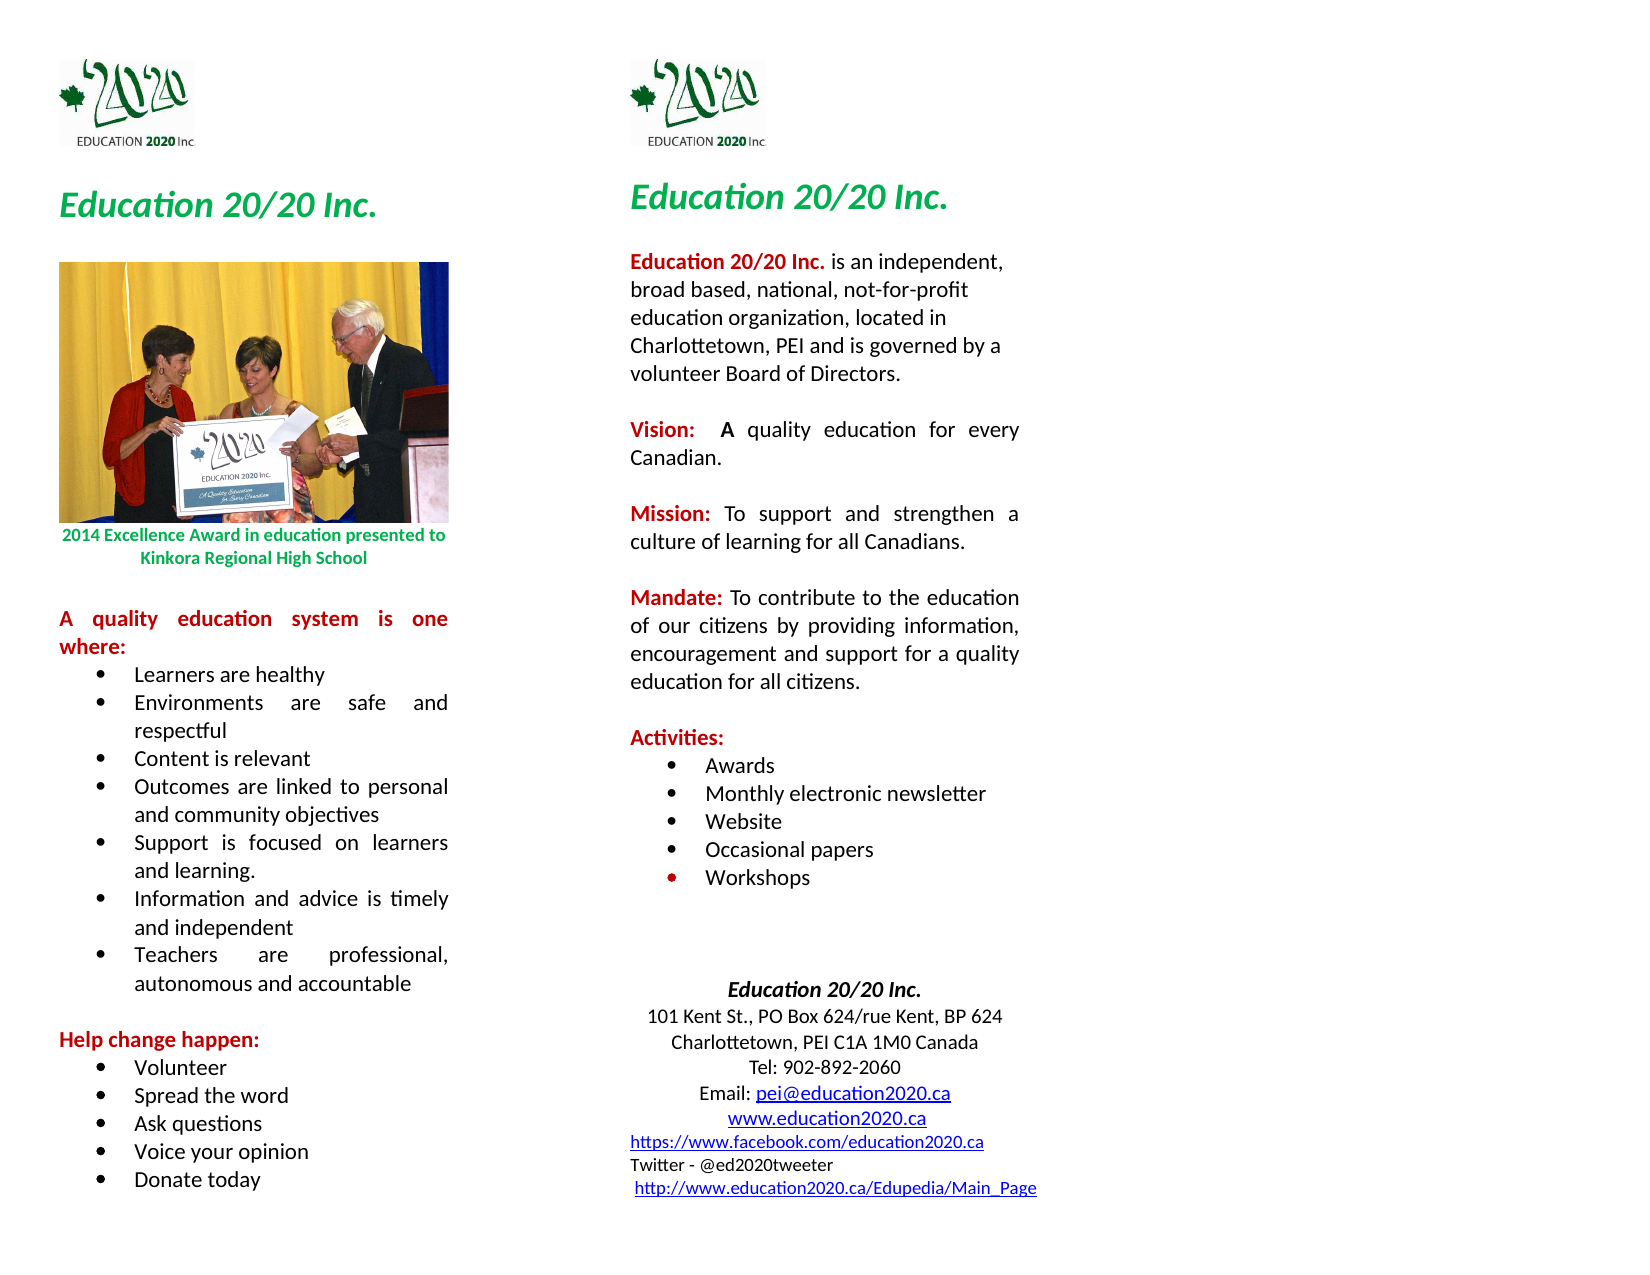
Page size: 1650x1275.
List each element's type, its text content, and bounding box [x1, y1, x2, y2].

list Volunteer [97, 1053, 449, 1081]
text http://www.education2020.ca/Edupedia/Main_Page [630, 1176, 1110, 1199]
text Tel: 902-892-2060 [630, 1054, 1020, 1080]
picture [59, 262, 449, 523]
list Spread the word [97, 1081, 449, 1109]
text Mandate: To contribute to the education of our citizens by providing information, encouragement and support for a quality education for all citizens. [630, 583, 1020, 695]
list Occasional papers [668, 835, 1020, 863]
list Learners are healthy [97, 660, 449, 688]
text Help change happen: [59, 1025, 449, 1053]
text Kinkora Regional High School [59, 546, 449, 569]
text Activities: [630, 723, 1020, 751]
text Education 20/20 Inc. is an independent, broad based, national, not-for-profit education organization, located in Charlottetown, PEI and is governed by a volunteer Board of Directors. [630, 247, 1020, 387]
list Donate today [97, 1165, 449, 1193]
text A quality education system is one where: [59, 604, 449, 660]
list Ask questions [97, 1109, 449, 1137]
text Education 20/20 Inc. [59, 181, 449, 226]
list Teachers are professional, autonomous and accountable [97, 941, 449, 997]
text Email: pei@education2020.ca [630, 1080, 1020, 1105]
text Education 20/20 Inc. [630, 975, 1020, 1003]
list Content is relevant [97, 744, 449, 772]
list Environments are safe and respectful [97, 688, 449, 744]
text Education 20/20 Inc. [630, 173, 1020, 219]
text Mission: To support and strengthen a culture of learning for all Canadians. [630, 499, 1020, 555]
list Awards [668, 751, 1020, 779]
list Information and advice is timely and independent [97, 884, 449, 941]
text 101 Kent St., PO Box 624/rue Kent, BP 624 [630, 1003, 1020, 1029]
text Vision: A quality education for every Canadian. [630, 415, 1020, 471]
list Voice your opinion [97, 1137, 449, 1165]
list Outcomes are linked to personal and community objectives [97, 772, 449, 828]
text https://www.facebook.com/education2020.ca [630, 1131, 1020, 1153]
text www.education2020.ca [630, 1105, 1020, 1131]
list Workshops [668, 863, 1020, 891]
list Monthly electronic newsletter [668, 779, 1020, 807]
list Support is focused on learners and learning. [97, 828, 449, 884]
text Charlottetown, PEI C1A 1M0 Canada [630, 1029, 1020, 1054]
text Twitter - @ed2020tweeter [630, 1153, 1020, 1176]
list Website [668, 807, 1020, 835]
text 2014 Excellence Award in education presented to [59, 523, 449, 546]
